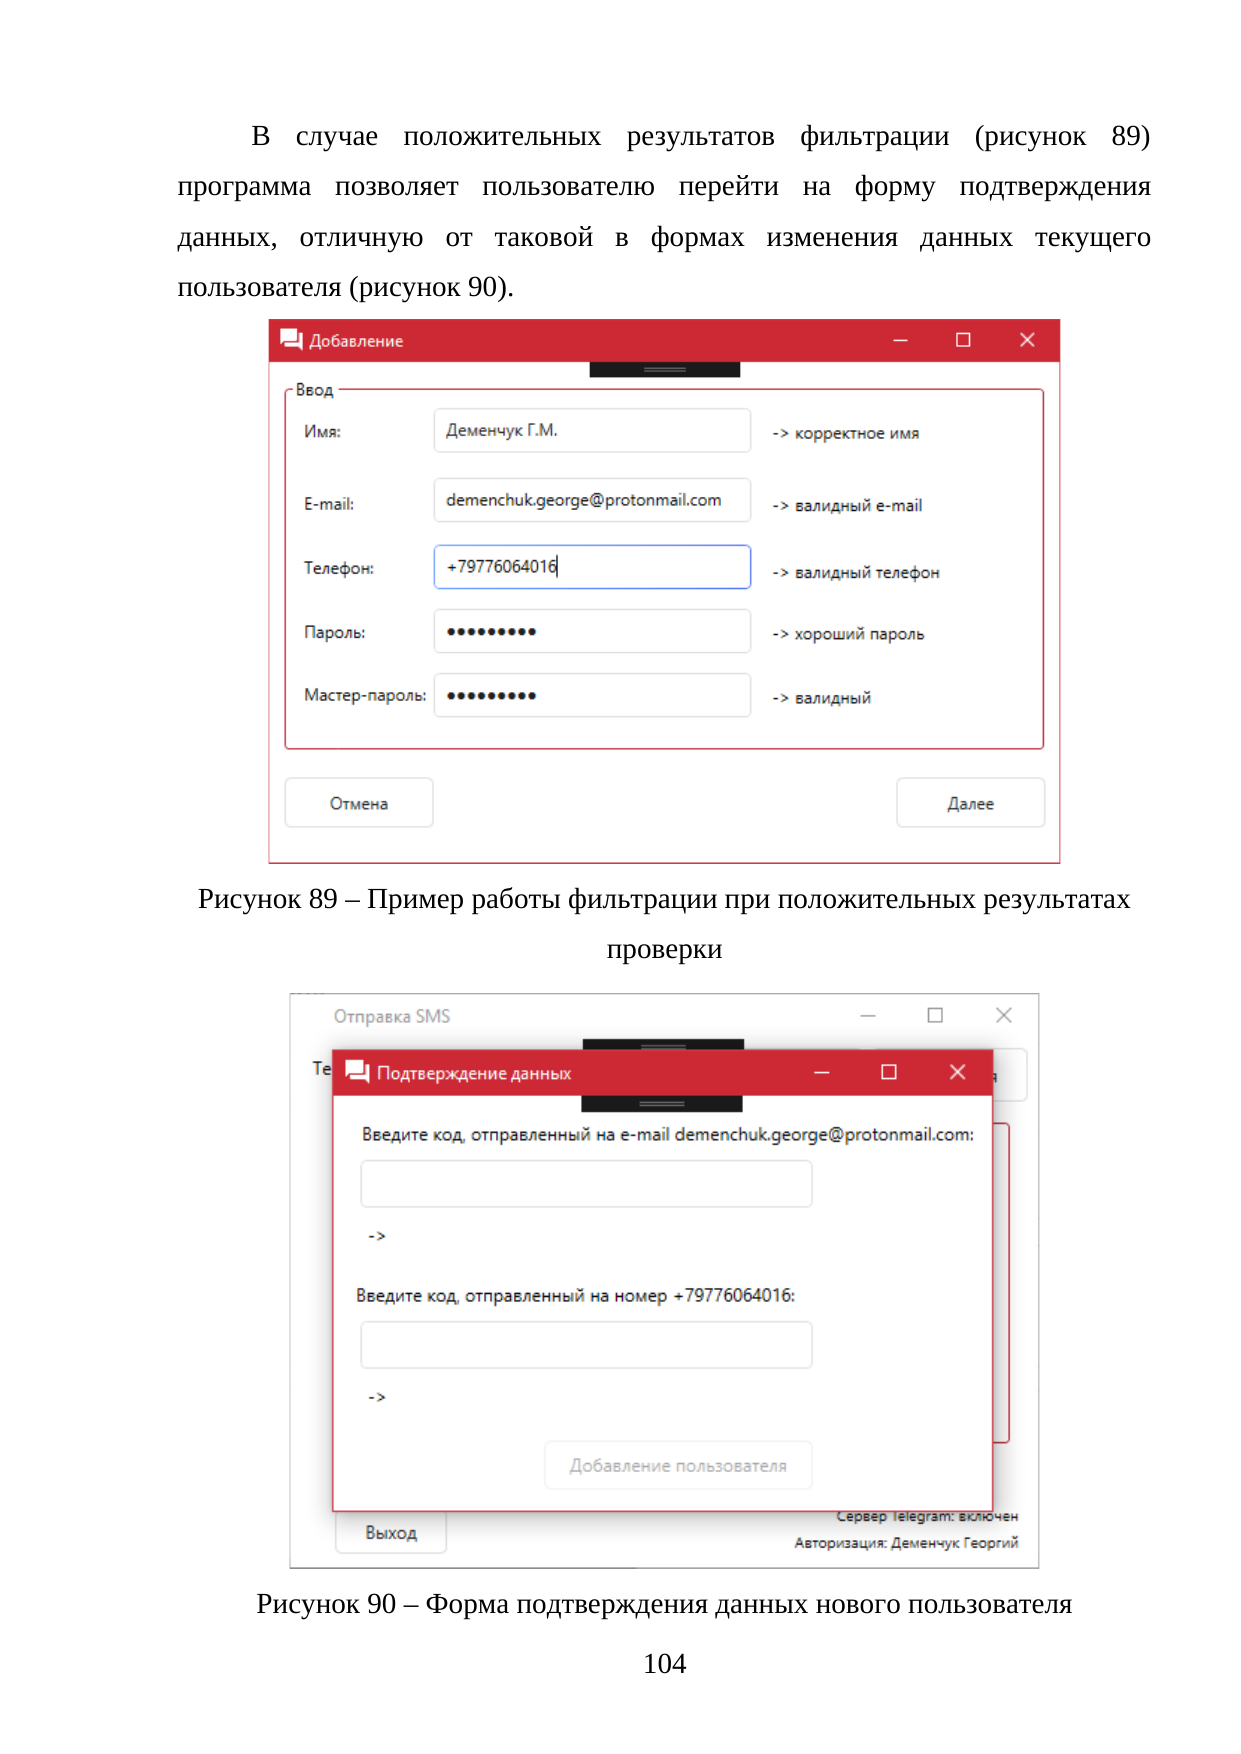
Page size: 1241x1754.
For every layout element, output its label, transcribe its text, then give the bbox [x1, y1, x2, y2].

picture [289, 993, 1040, 1569]
text Рисунок 90 – Форма подтверждения данных нового пользователя [177, 1586, 1152, 1619]
text В случае положительных результатов фильтрации (рисунок 89) программа позволяет пользователю перейти на форму подтверждения данных, отличную от таковой в формах изменения данных текущего пользователя (рисунок 90). [177, 118, 1152, 303]
text Рисунок 89 – Пример работы фильтрации при положительных результатах проверки [177, 881, 1152, 965]
picture [268, 319, 1061, 864]
